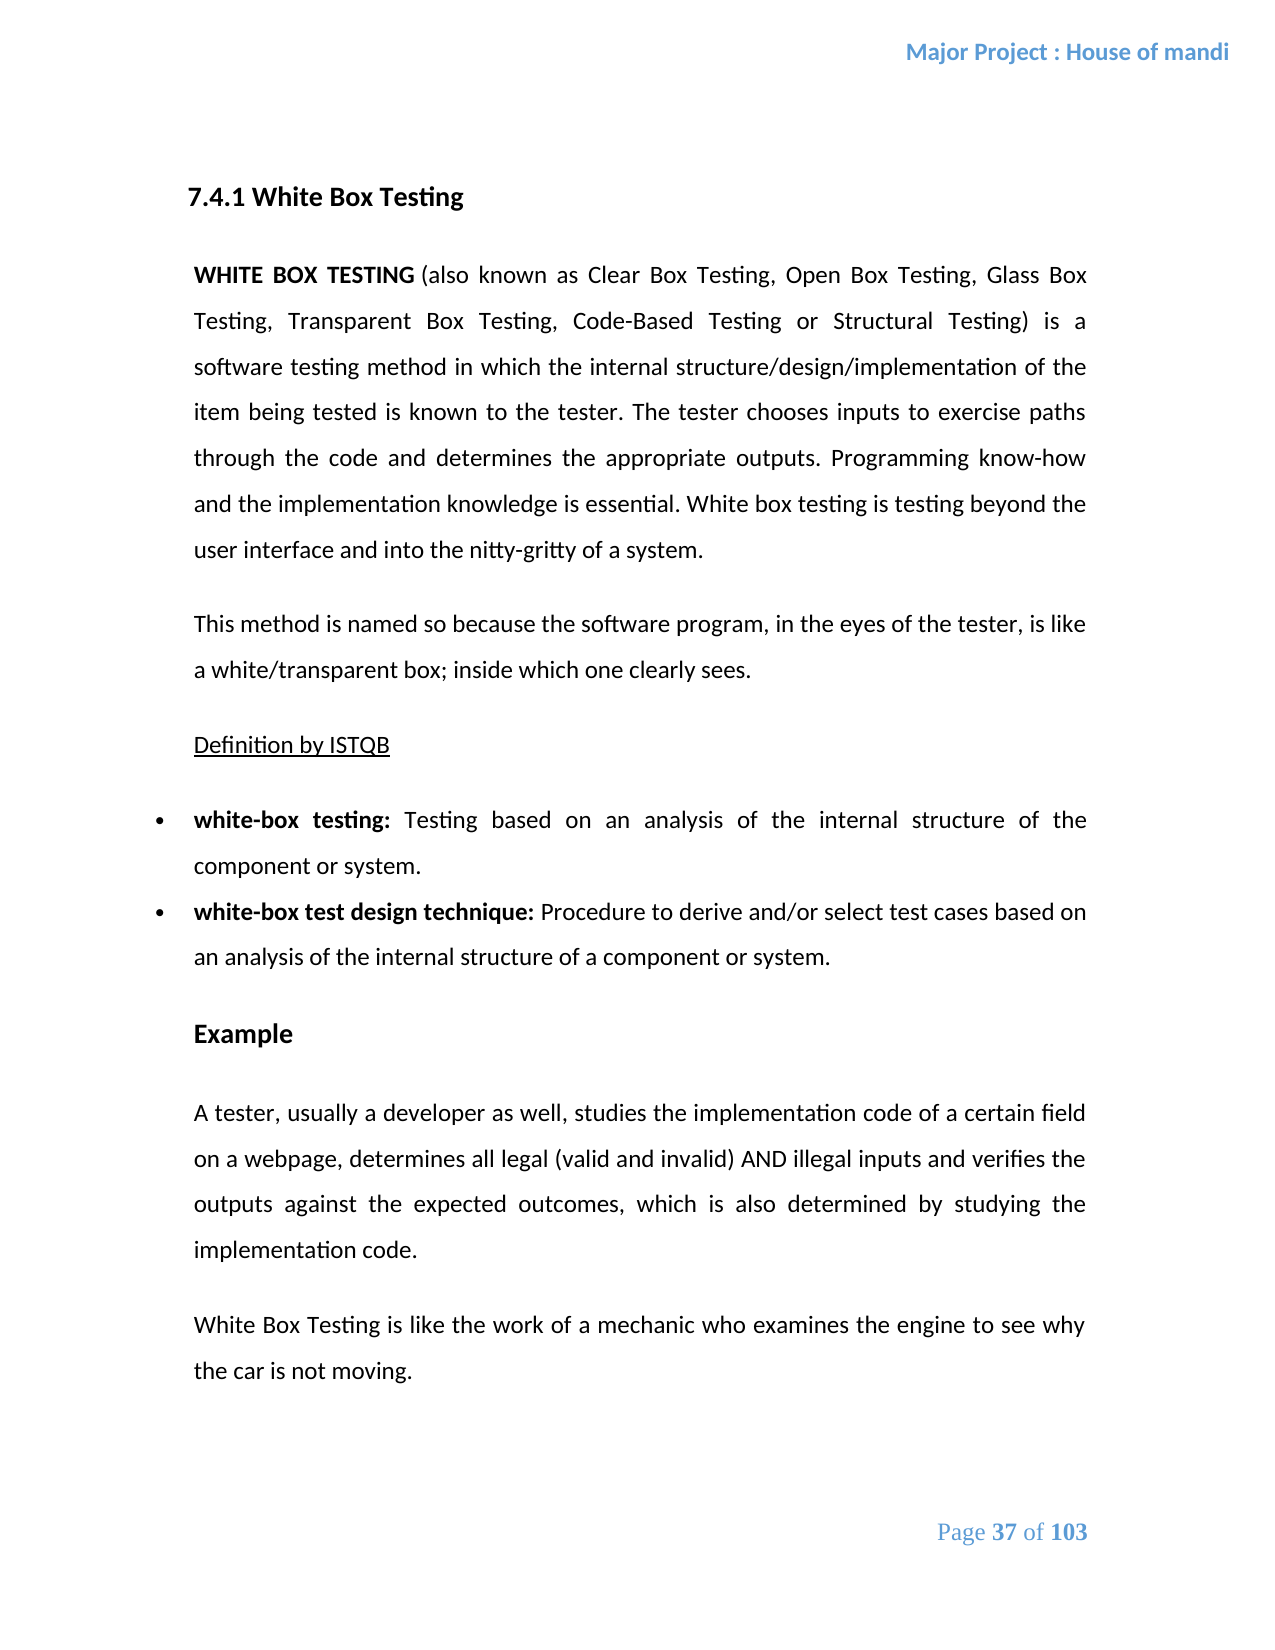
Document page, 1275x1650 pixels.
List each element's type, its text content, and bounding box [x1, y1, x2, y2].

text This method is named so because the software program, in the eyes of the tester, is like a white/transparent box; inside which one clearly sees. [193, 609, 1087, 685]
text WHITE BOX TESTING (also known as Clear Box Testing, Open Box Testing, Glass Box Testing, Transparent Box Testing, Code-Based Testing or Structural Testing) is a software testing method in which the internal structure/design/implementation of the item being tested is known to the tester. The tester chooses inputs to exercise paths through the code and determines the appropriate outputs. Programming know-how and the implementation knowledge is essential. White box testing is testing beyond the user interface and into the nitty-gritty of a system. [193, 259, 1087, 564]
subtitle Example [193, 1016, 1087, 1051]
text A tester, usually a developer as well, studies the implementation code of a certain field on a webpage, determines all legal (valid and invalid) AND illegal inputs and verifies the outputs against the expected outcomes, which is also determined by studying the implementation code. [193, 1097, 1087, 1265]
text Definition by ISTQB [193, 729, 1087, 760]
list white-box testing: Testing based on an analysis of the internal structure of the component or system. [156, 804, 1087, 880]
text 7.4.1 White Box Testing [187, 179, 1087, 213]
list white-box test design technique: Procedure to derive and/or select test cases based on an analysis of the internal structure of a component or system. [156, 896, 1087, 972]
text White Box Testing is like the work of a mechanic who examines the engine to see why the car is not moving. [193, 1309, 1087, 1385]
